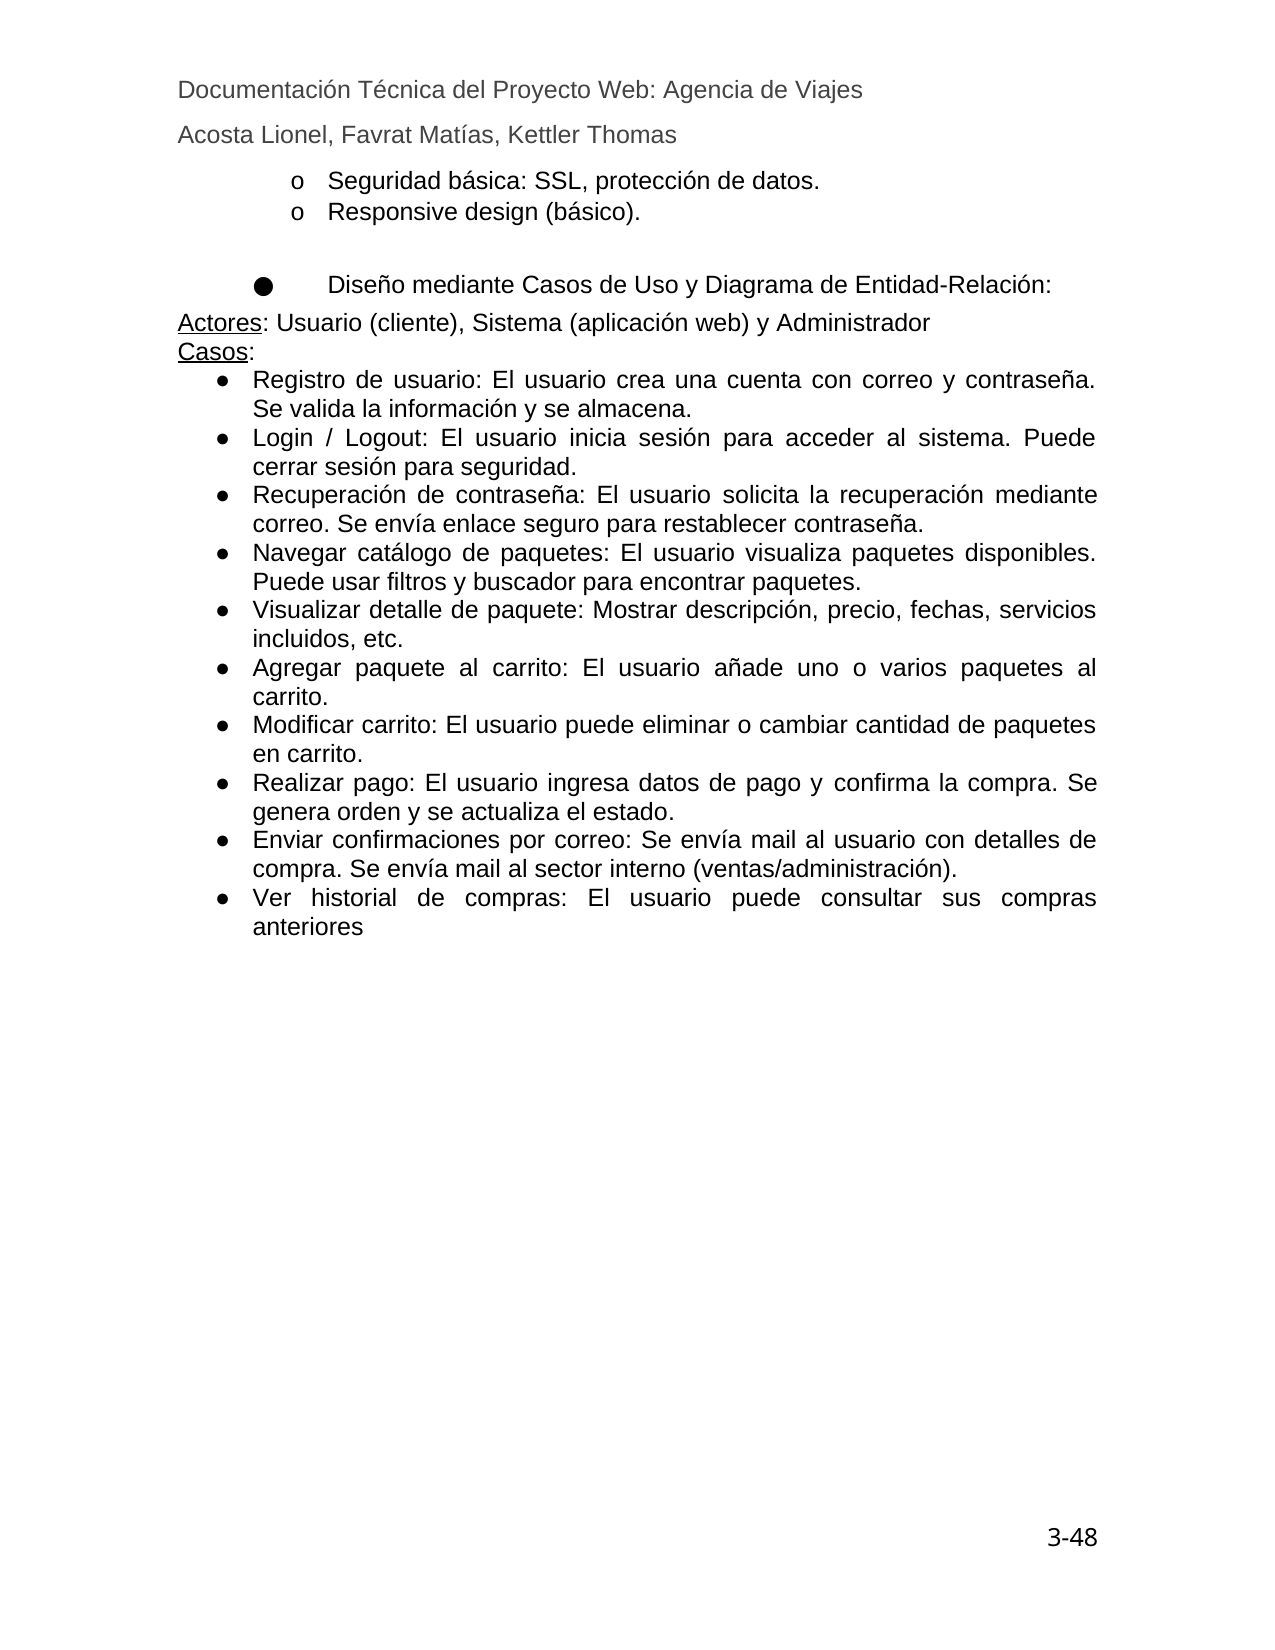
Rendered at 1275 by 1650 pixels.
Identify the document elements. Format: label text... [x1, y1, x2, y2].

list Responsive design (básico). [290, 197, 1098, 228]
list Navegar catálogo de paquetes: El usuario visualiza paquetes disponibles. Puede usar filtros y buscador para encontrar paquetes. [215, 538, 1098, 595]
subtitle Diseño mediante Casos de Uso y Diagrama de Entidad-Relación: [252, 256, 1098, 308]
list Ver historial de compras: El usuario puede consultar sus compras anteriores [215, 883, 1098, 940]
list Modificar carrito: El usuario puede eliminar o cambiar cantidad de paquetes en carrito. [215, 710, 1098, 768]
list Registro de usuario: El usuario crea una cuenta con correo y contraseña. Se valida la información y se almacena. [215, 365, 1098, 423]
text Casos: [177, 336, 1098, 365]
text Actores: Usuario (cliente), Sistema (aplicación web) y Administrador [177, 308, 1098, 336]
list Login / Logout: El usuario inicia sesión para acceder al sistema. Puede cerrar sesión para seguridad. [215, 423, 1098, 480]
list Agregar paquete al carrito: El usuario añade uno o varios paquetes al carrito. [215, 653, 1098, 710]
list Seguridad básica: SSL, protección de datos. [290, 166, 1098, 197]
list Realizar pago: El usuario ingresa datos de pago y confirma la compra. Se genera orden y se actualiza el estado. [215, 768, 1098, 825]
list Visualizar detalle de paquete: Mostrar descripción, precio, fechas, servicios incluidos, etc. [215, 595, 1098, 653]
list Enviar confirmaciones por correo: Se envía mail al usuario con detalles de compra. Se envía mail al sector interno (ventas/administración). [215, 825, 1098, 883]
list Recuperación de contraseña: El usuario solicita la recuperación mediante correo. Se envía enlace seguro para restablecer contraseña. [215, 480, 1098, 538]
